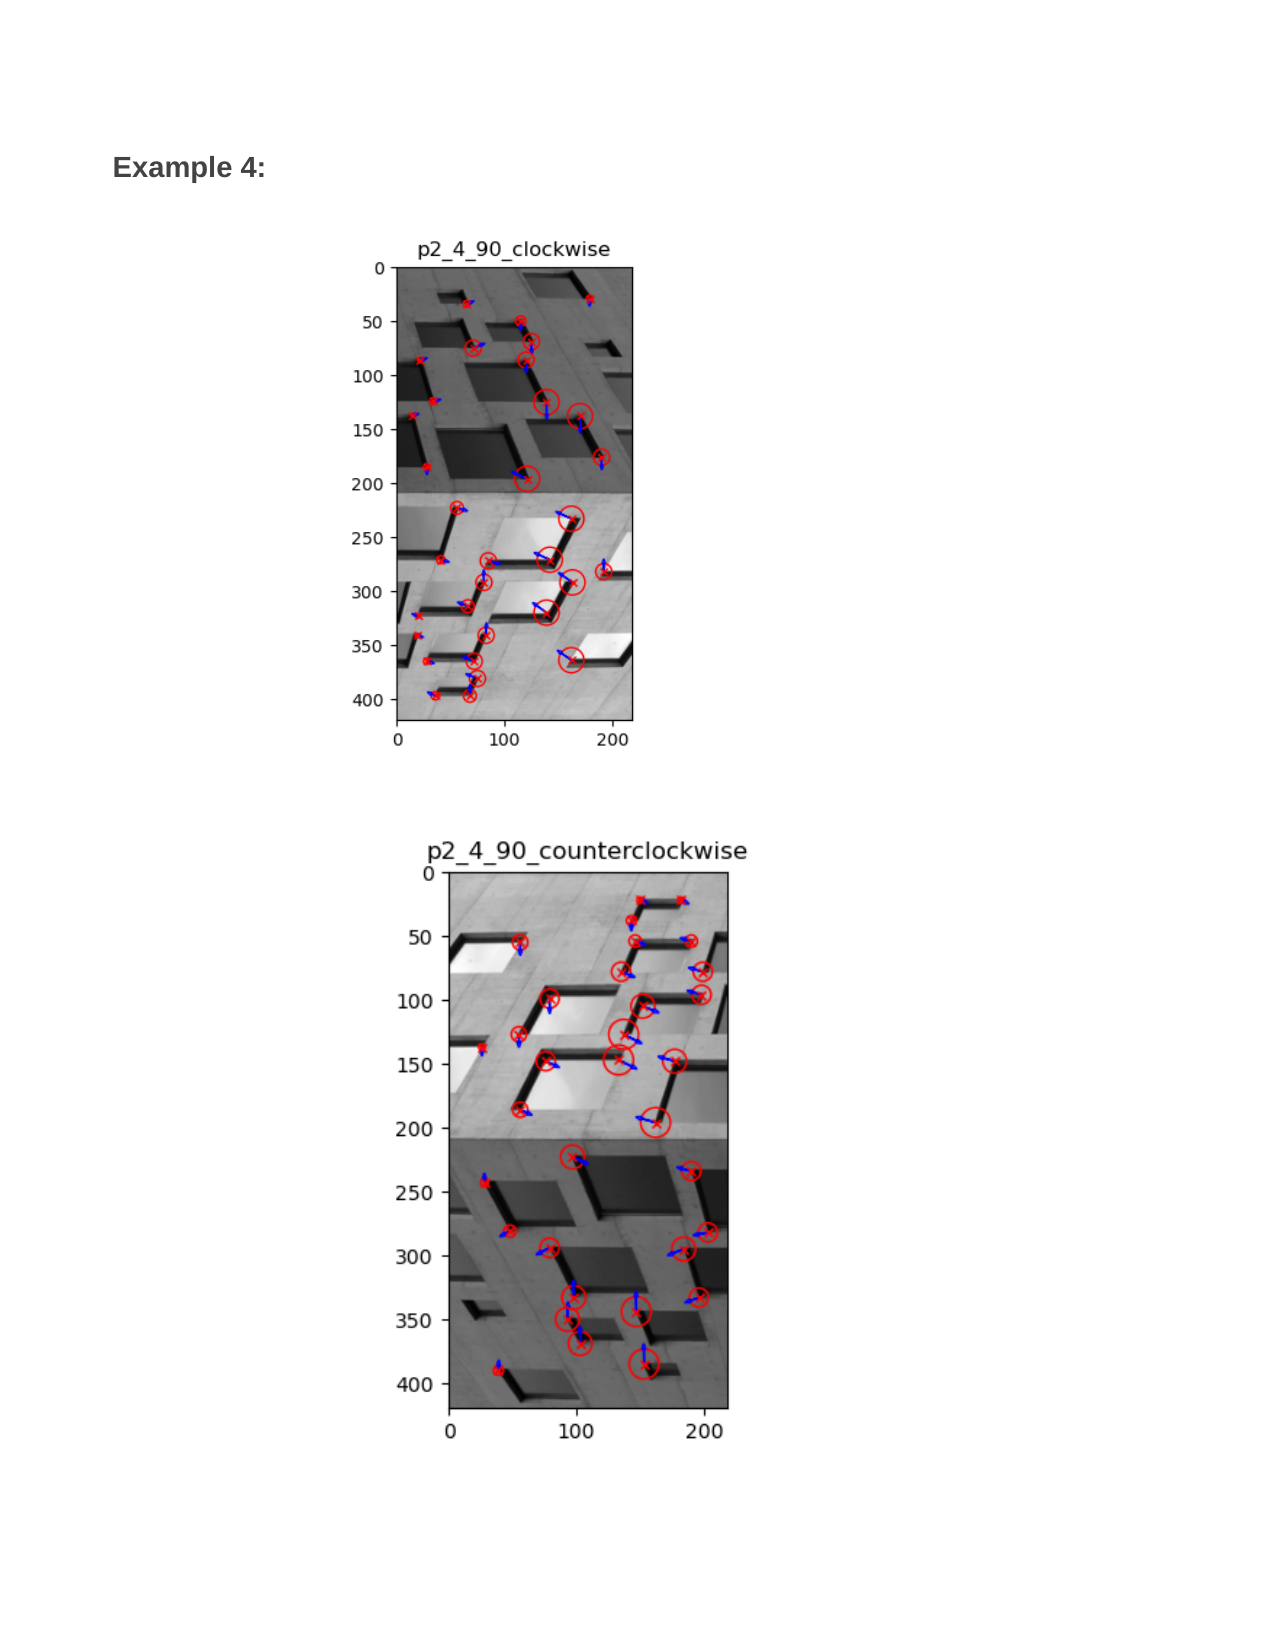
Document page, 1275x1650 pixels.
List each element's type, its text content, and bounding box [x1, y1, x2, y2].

picture [112, 788, 1041, 1485]
subtitle Example 4: [112, 150, 1162, 183]
picture [112, 196, 897, 785]
